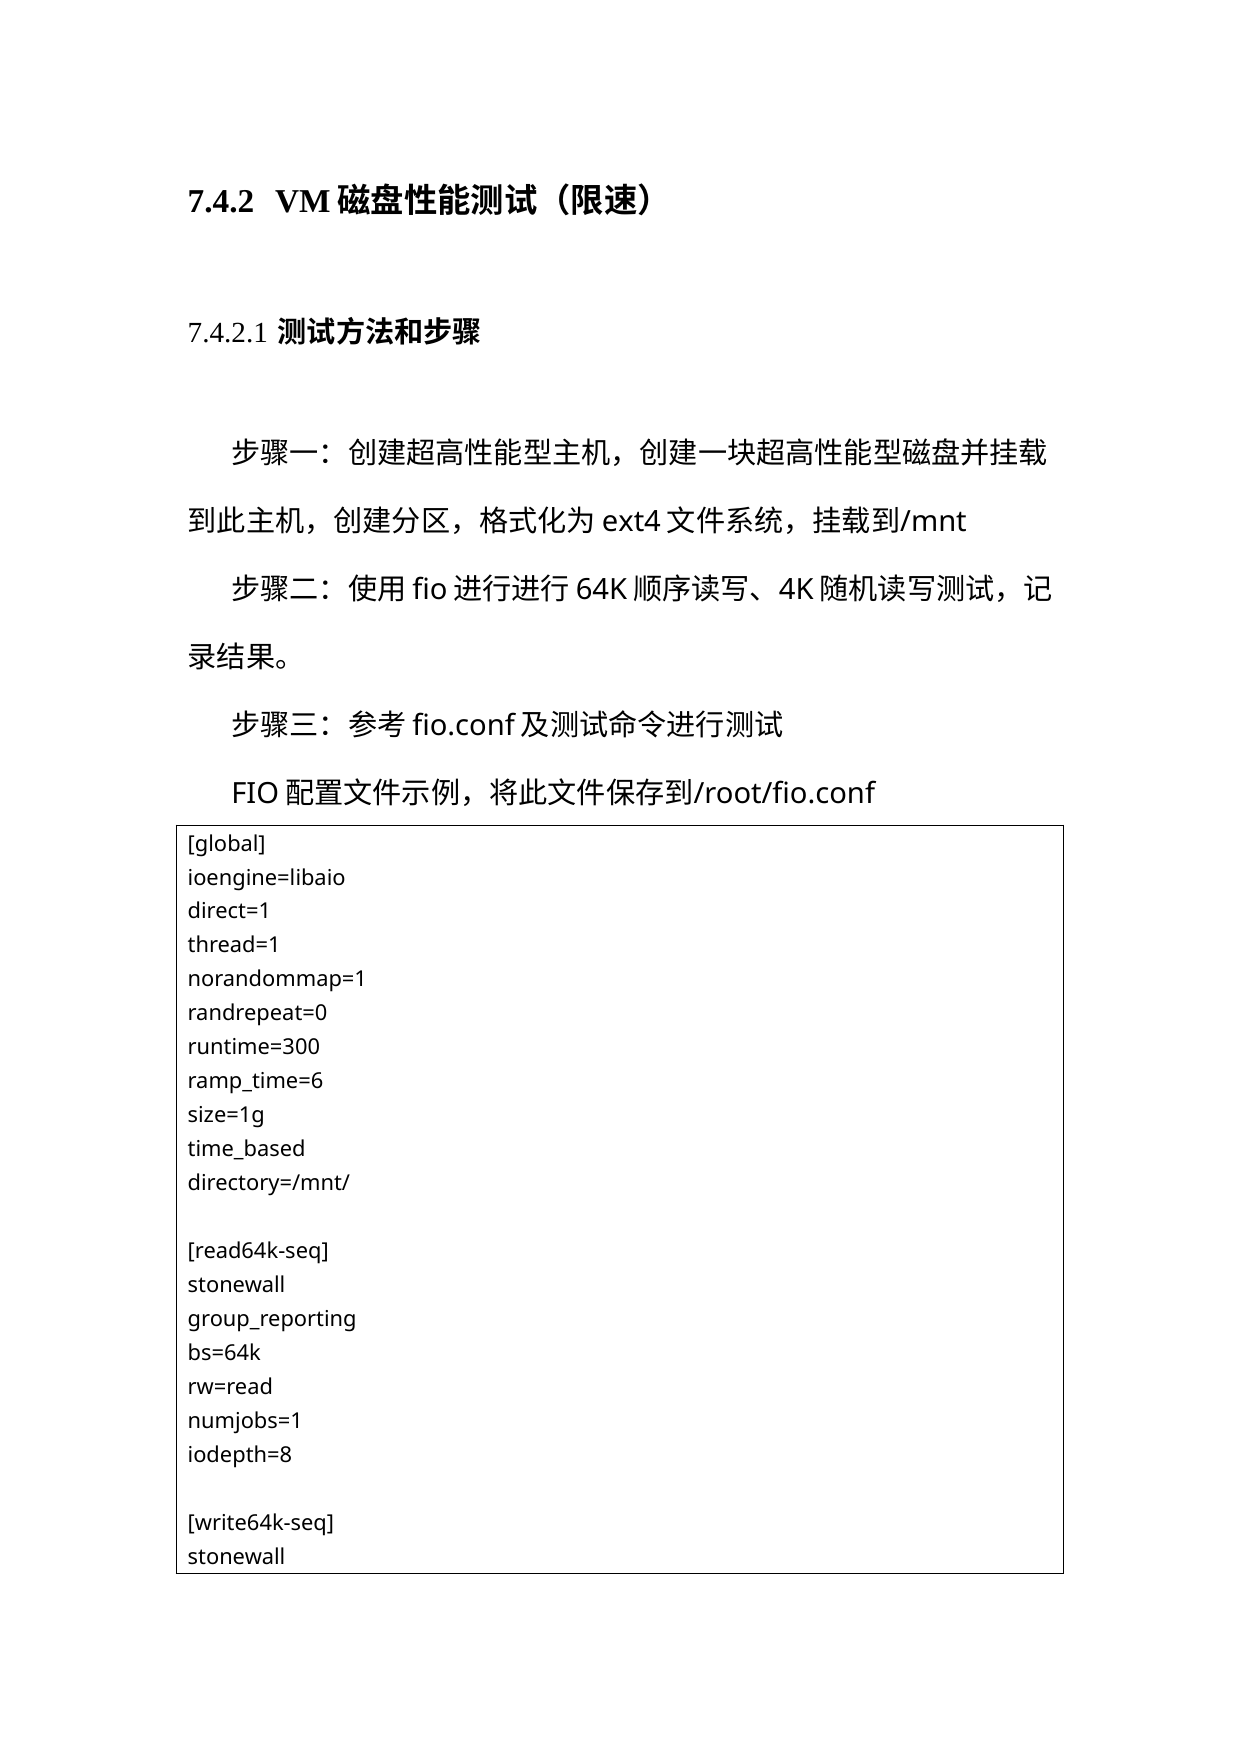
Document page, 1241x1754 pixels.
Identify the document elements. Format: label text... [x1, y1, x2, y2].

subtitle 测试方法和步骤 [187, 296, 1053, 363]
text 步骤一：创建超高性能型主机，创建一块超高性能型磁盘并挂载到此主机，创建分区，格式化为ext4文件系统，挂载到/mnt [187, 417, 1053, 553]
text FIO配置文件示例，将此文件保存到/root/fio.conf [187, 757, 1053, 824]
text 步骤三：参考fio.conf及测试命令进行测试 [187, 689, 1053, 757]
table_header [177, 826, 1063, 1573]
text 步骤二：使用fio进行进行64K顺序读写、4K随机读写测试，记录结果。 [187, 553, 1053, 689]
subtitle VM磁盘性能测试（限速） [187, 164, 1053, 232]
